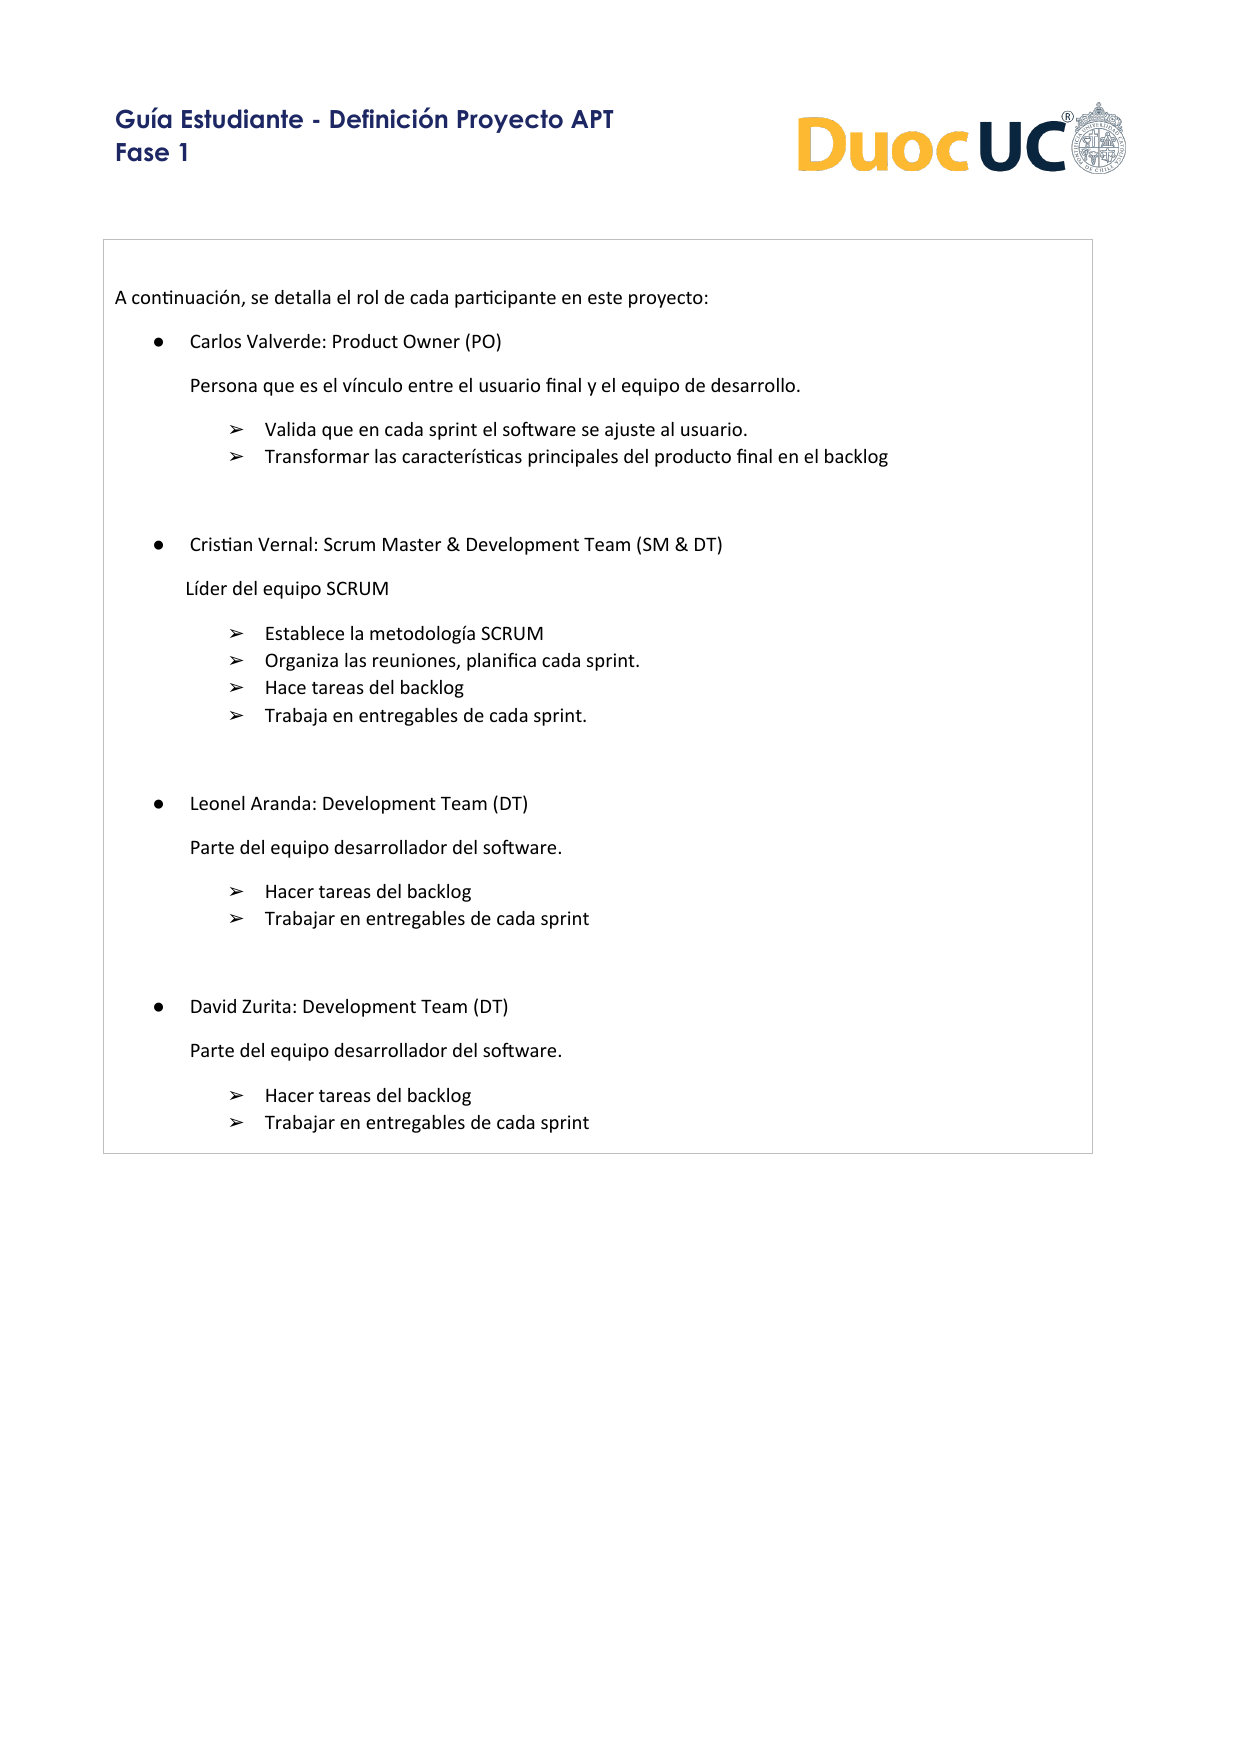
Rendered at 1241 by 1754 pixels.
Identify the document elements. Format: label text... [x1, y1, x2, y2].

picture [798, 102, 1126, 174]
